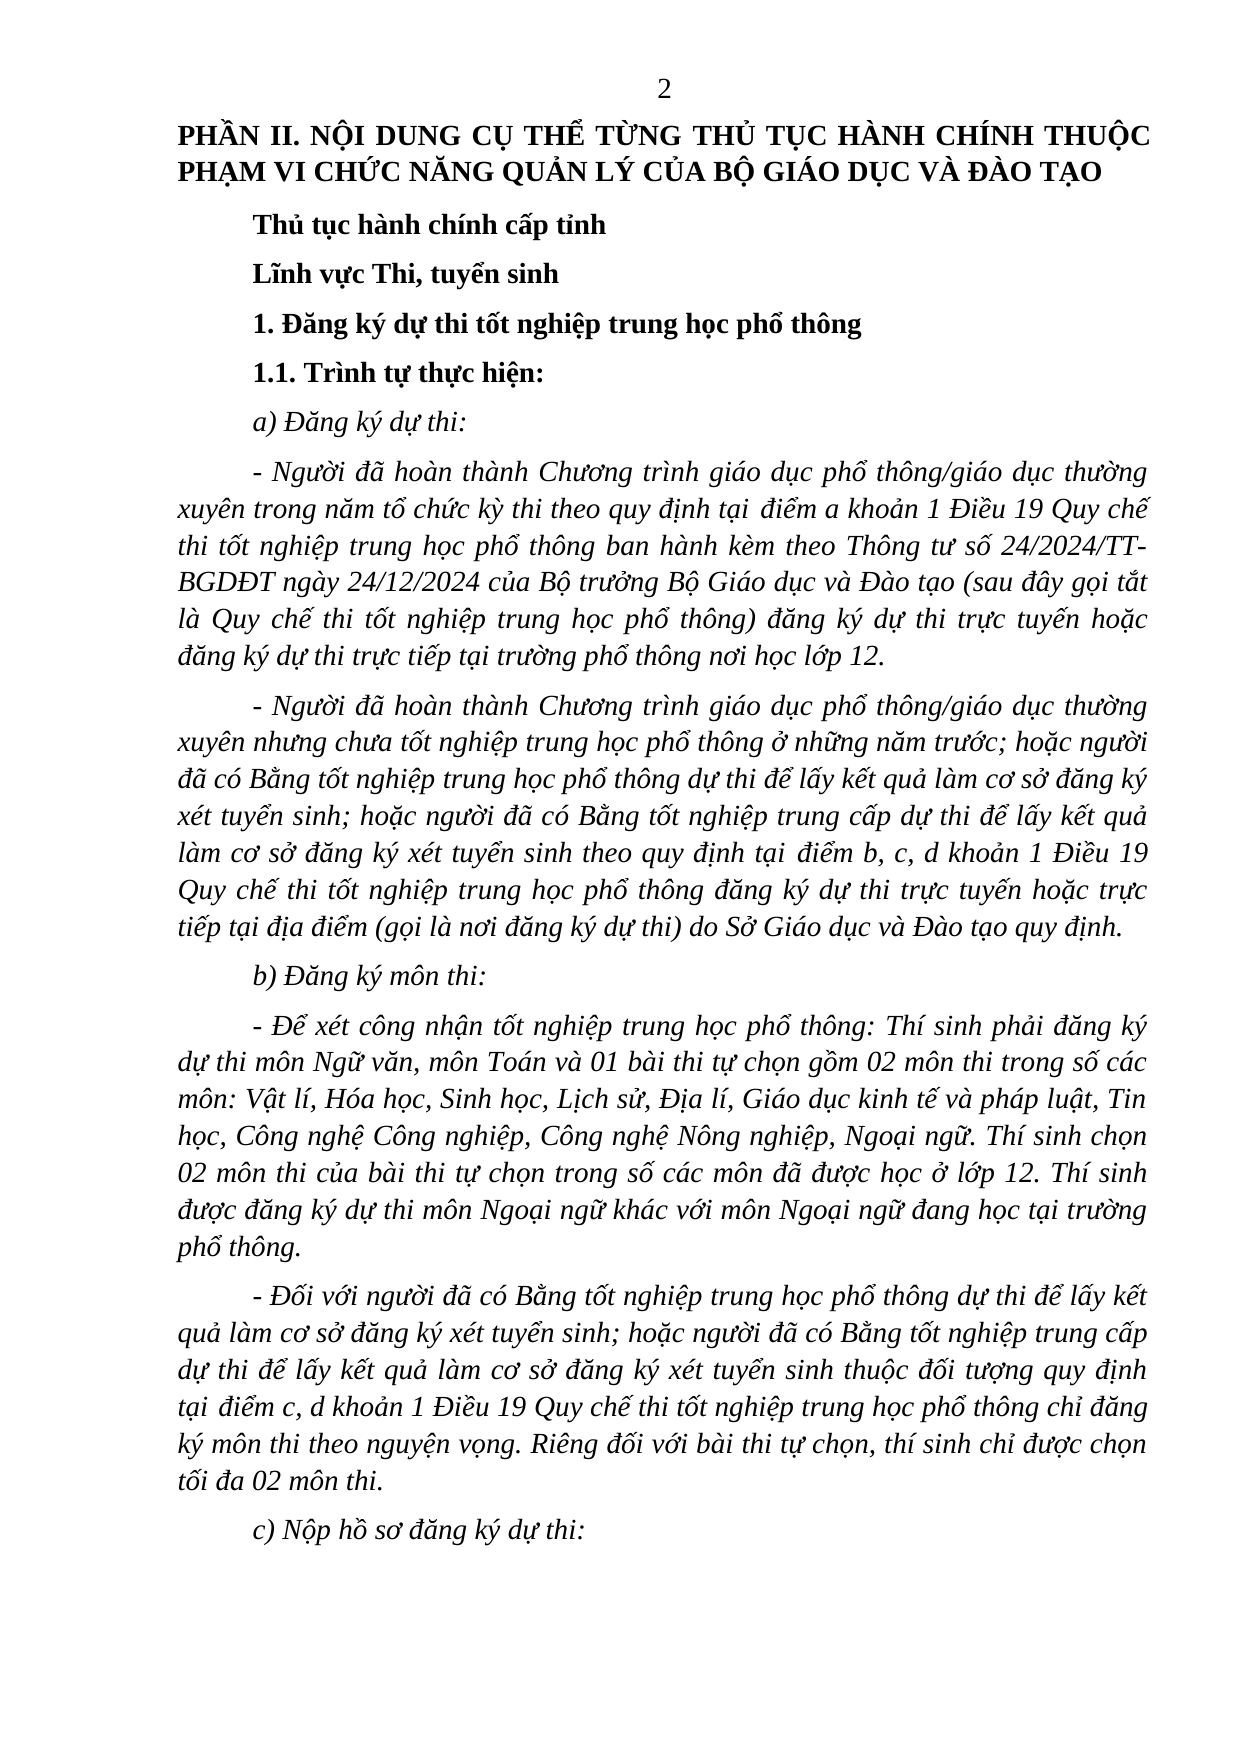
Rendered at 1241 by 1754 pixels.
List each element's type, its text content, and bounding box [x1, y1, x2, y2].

text - Đối với người đã có Bằng tốt nghiệp trung học phổ thông dự thi để lấy kết quả làm cơ sở đăng ký xét tuyển sinh; hoặc người đã có Bằng tốt nghiệp trung cấp dự thi để lấy kết quả làm cơ sở đăng ký xét tuyển sinh thuộc đối tượng quy định tại điểm c, d khoản 1 Điều 19 Quy chế thi tốt nghiệp trung học phổ thông chỉ đăng ký môn thi theo nguyện vọng. Riêng đối với bài thi tự chọn, thí sinh chỉ được chọn tối đa 02 môn thi. [177, 1278, 1152, 1496]
text 1.1. Trình tự thực hiện: [177, 355, 1152, 389]
text 1. Đăng ký dự thi tốt nghiệp trung học phổ thông [177, 306, 1152, 339]
text b) Đăng ký môn thi: [177, 958, 1152, 992]
text c) Nộp hồ sơ đăng ký dự thi: [177, 1512, 1152, 1546]
text PHẦN II. NỘI DUNG CỤ THỂ TỪNG THỦ TỤC HÀNH CHÍNH THUỘC PHẠM VI CHỨC NĂNG QUẢN LÝ CỦA BỘ GIÁO DỤC VÀ ĐÀO TẠO [177, 118, 1152, 188]
text - Người đã hoàn thành Chương trình giáo dục phổ thông/giáo dục thường xuyên trong năm tổ chức kỳ thi theo quy định tại điểm a khoản 1 Điều 19 Quy chế thi tốt nghiệp trung học phổ thông ban hành kèm theo Thông tư số 24/2024/TT-BGDĐT ngày 24/12/2024 của Bộ trưởng Bộ Giáo dục và Đào tạo (sau đây gọi tắt là Quy chế thi tốt nghiệp trung học phổ thông) đăng ký dự thi trực tuyến hoặc đăng ký dự thi trực tiếp tại trường phổ thông nơi học lớp 12. [177, 454, 1152, 672]
text a) Đăng ký dự thi: [177, 404, 1152, 438]
text - Để xét công nhận tốt nghiệp trung học phổ thông: Thí sinh phải đăng ký dự thi môn Ngữ văn, môn Toán và 01 bài thi tự chọn gồm 02 môn thi trong số các môn: Vật lí, Hóa học, Sinh học, Lịch sử, Địa lí, Giáo dục kinh tế và pháp luật, Tin học, Công nghệ Công nghiệp, Công nghệ Nông nghiệp, Ngoại ngữ. Thí sinh chọn 02 môn thi của bài thi tự chọn trong số các môn đã được học ở lớp 12. Thí sinh được đăng ký dự thi môn Ngoại ngữ khác với môn Ngoại ngữ đang học tại trường phổ thông. [177, 1008, 1152, 1262]
text Thủ tục hành chính cấp tỉnh [177, 207, 1152, 241]
text Lĩnh vực Thi, tuyển sinh [177, 256, 1152, 290]
text - Người đã hoàn thành Chương trình giáo dục phổ thông/giáo dục thường xuyên nhưng chưa tốt nghiệp trung học phổ thông ở những năm trước; hoặc người đã có Bằng tốt nghiệp trung học phổ thông dự thi để lấy kết quả làm cơ sở đăng ký xét tuyển sinh; hoặc người đã có Bằng tốt nghiệp trung cấp dự thi để lấy kết quả làm cơ sở đăng ký xét tuyển sinh theo quy định tại điểm b, c, d khoản 1 Điều 19 Quy chế thi tốt nghiệp trung học phổ thông đăng ký dự thi trực tuyến hoặc trực tiếp tại địa điểm (gọi là nơi đăng ký dự thi) do Sở Giáo dục và Đào tạo quy định. [177, 688, 1152, 942]
